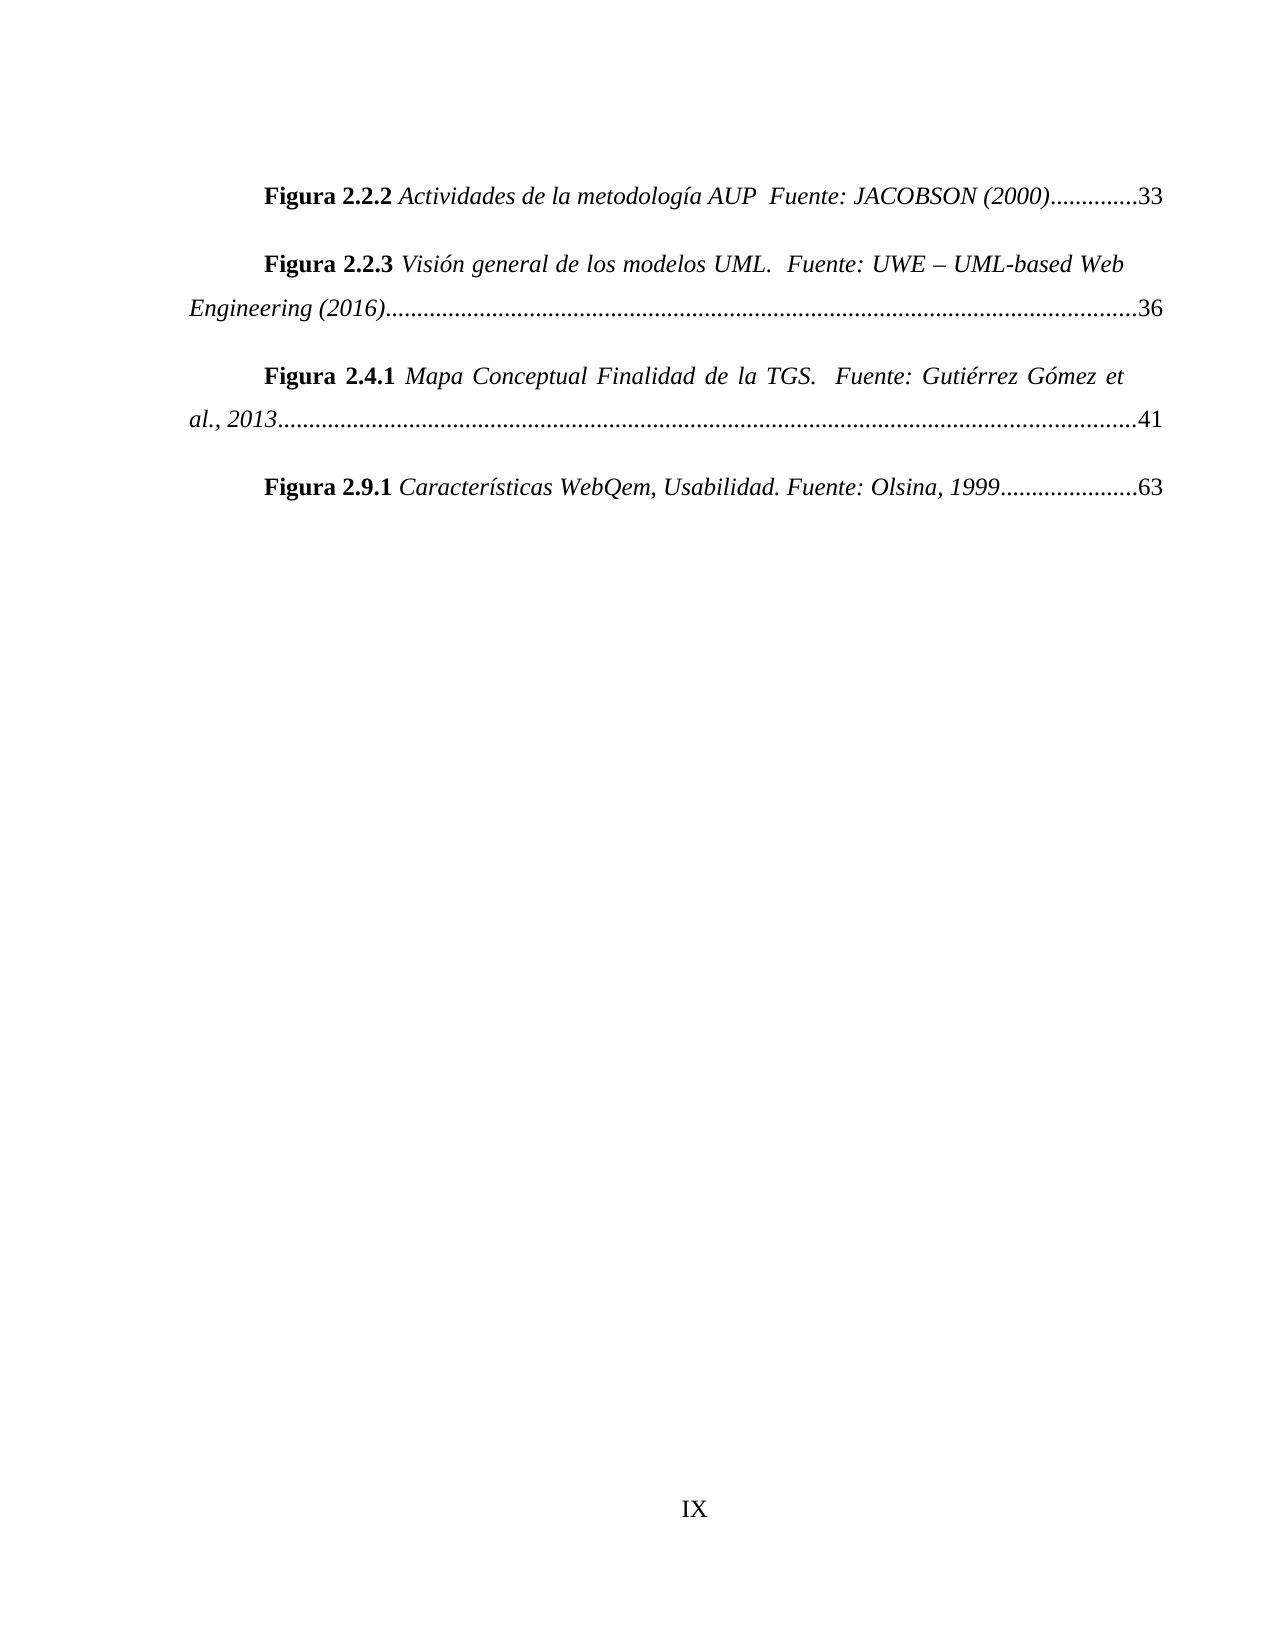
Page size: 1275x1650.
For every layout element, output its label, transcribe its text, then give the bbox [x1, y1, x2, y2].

text Figura 2.4.1 Mapa Conceptual Finalidad de la TGS. Fuente: Gutiérrez Gómez et al., 2013 41 [189, 361, 1125, 433]
text Figura 2.2.2 Actividades de la metodología AUP Fuente: JACOBSON (2000) 33 [189, 181, 1125, 210]
text Figura 2.9.1 Características WebQem, Usabilidad. Fuente: Olsina, 1999 63 [189, 472, 1125, 501]
text Figura 2.2.3 Visión general de los modelos UML. Fuente: UWE – UML-based Web Engineering (2016) 36 [189, 249, 1125, 321]
